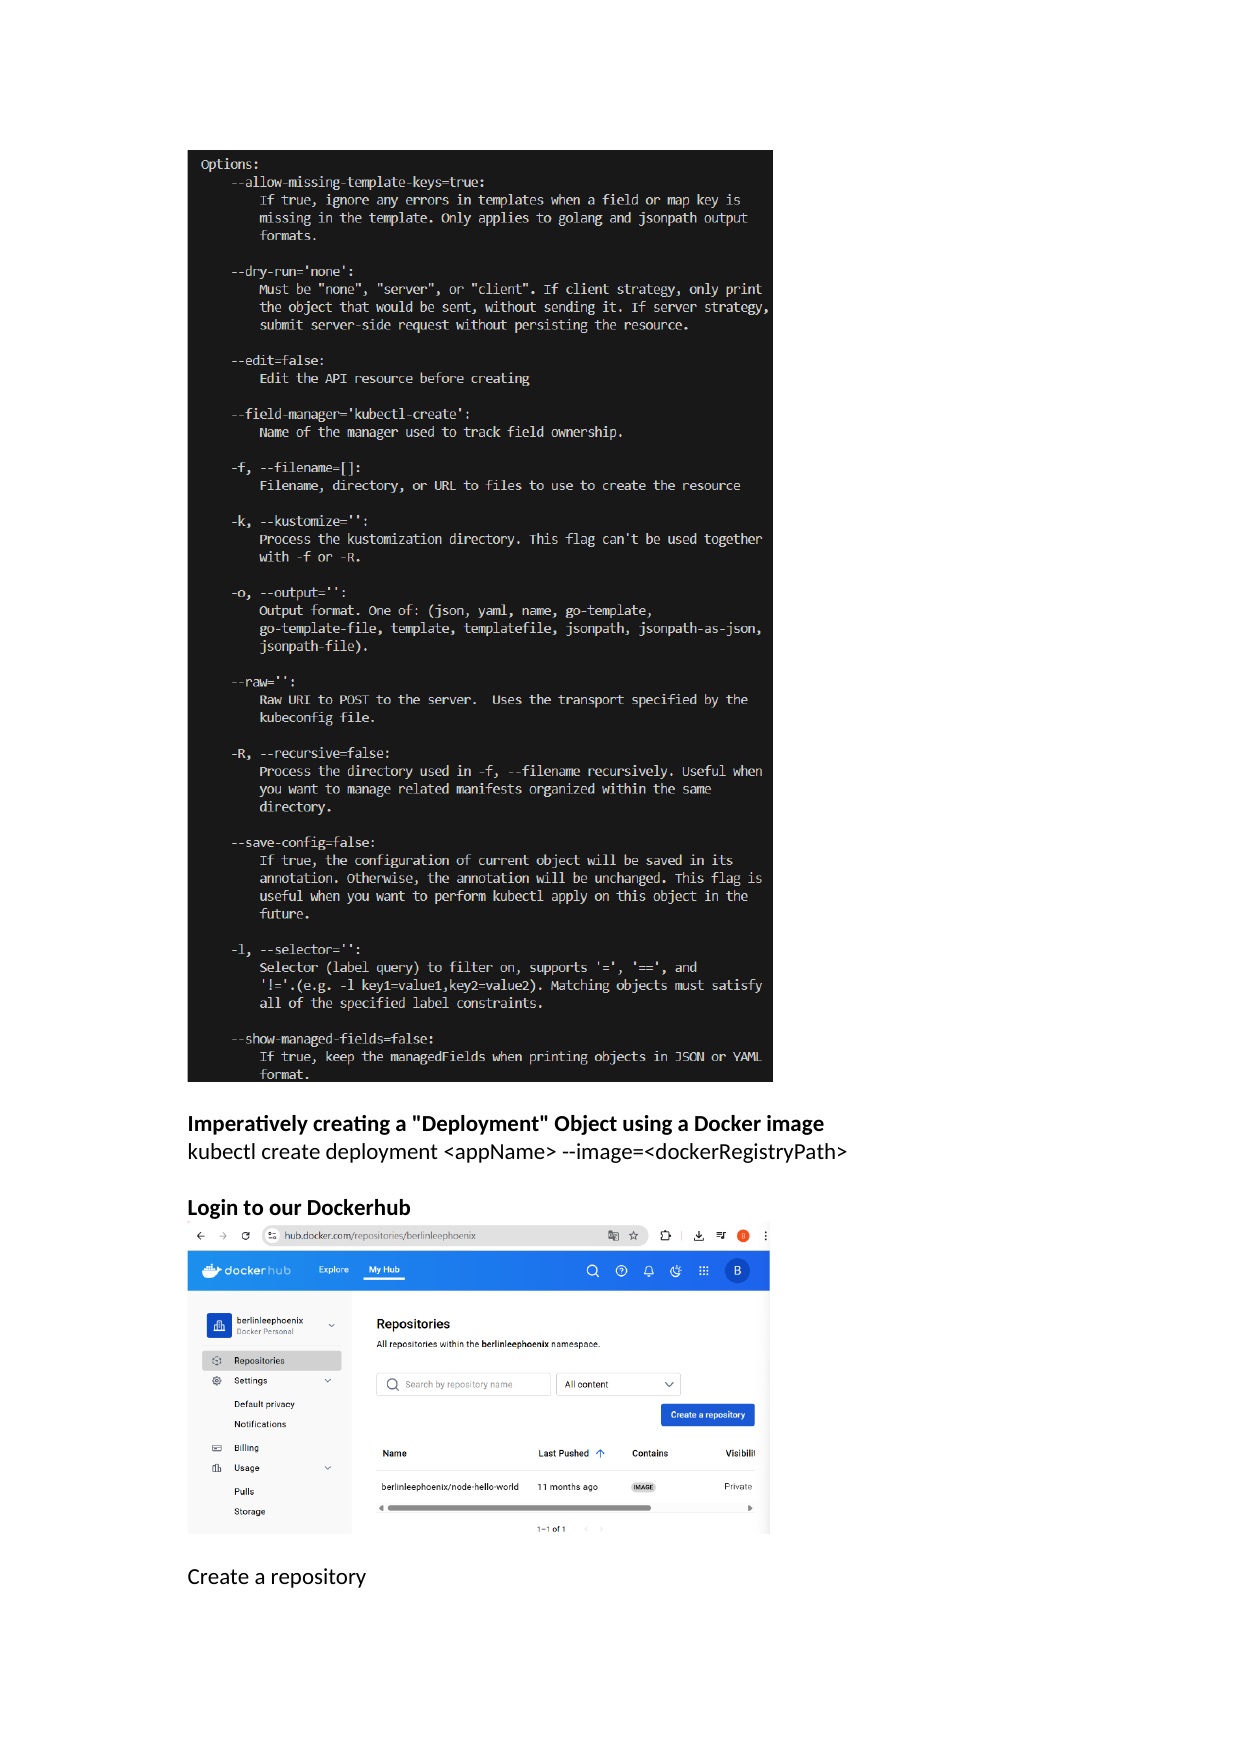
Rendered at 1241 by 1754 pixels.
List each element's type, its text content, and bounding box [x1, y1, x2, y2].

text Imperatively creating a "Deployment" Object using a Docker image [187, 1109, 1053, 1137]
text kubectl create deployment <appName> --image=<dockerRegistryPath> [187, 1137, 1053, 1165]
text Create a repository [187, 1562, 1053, 1590]
text Login to our Dockerhub [187, 1193, 1053, 1221]
picture [187, 1221, 770, 1534]
picture [187, 150, 773, 1082]
